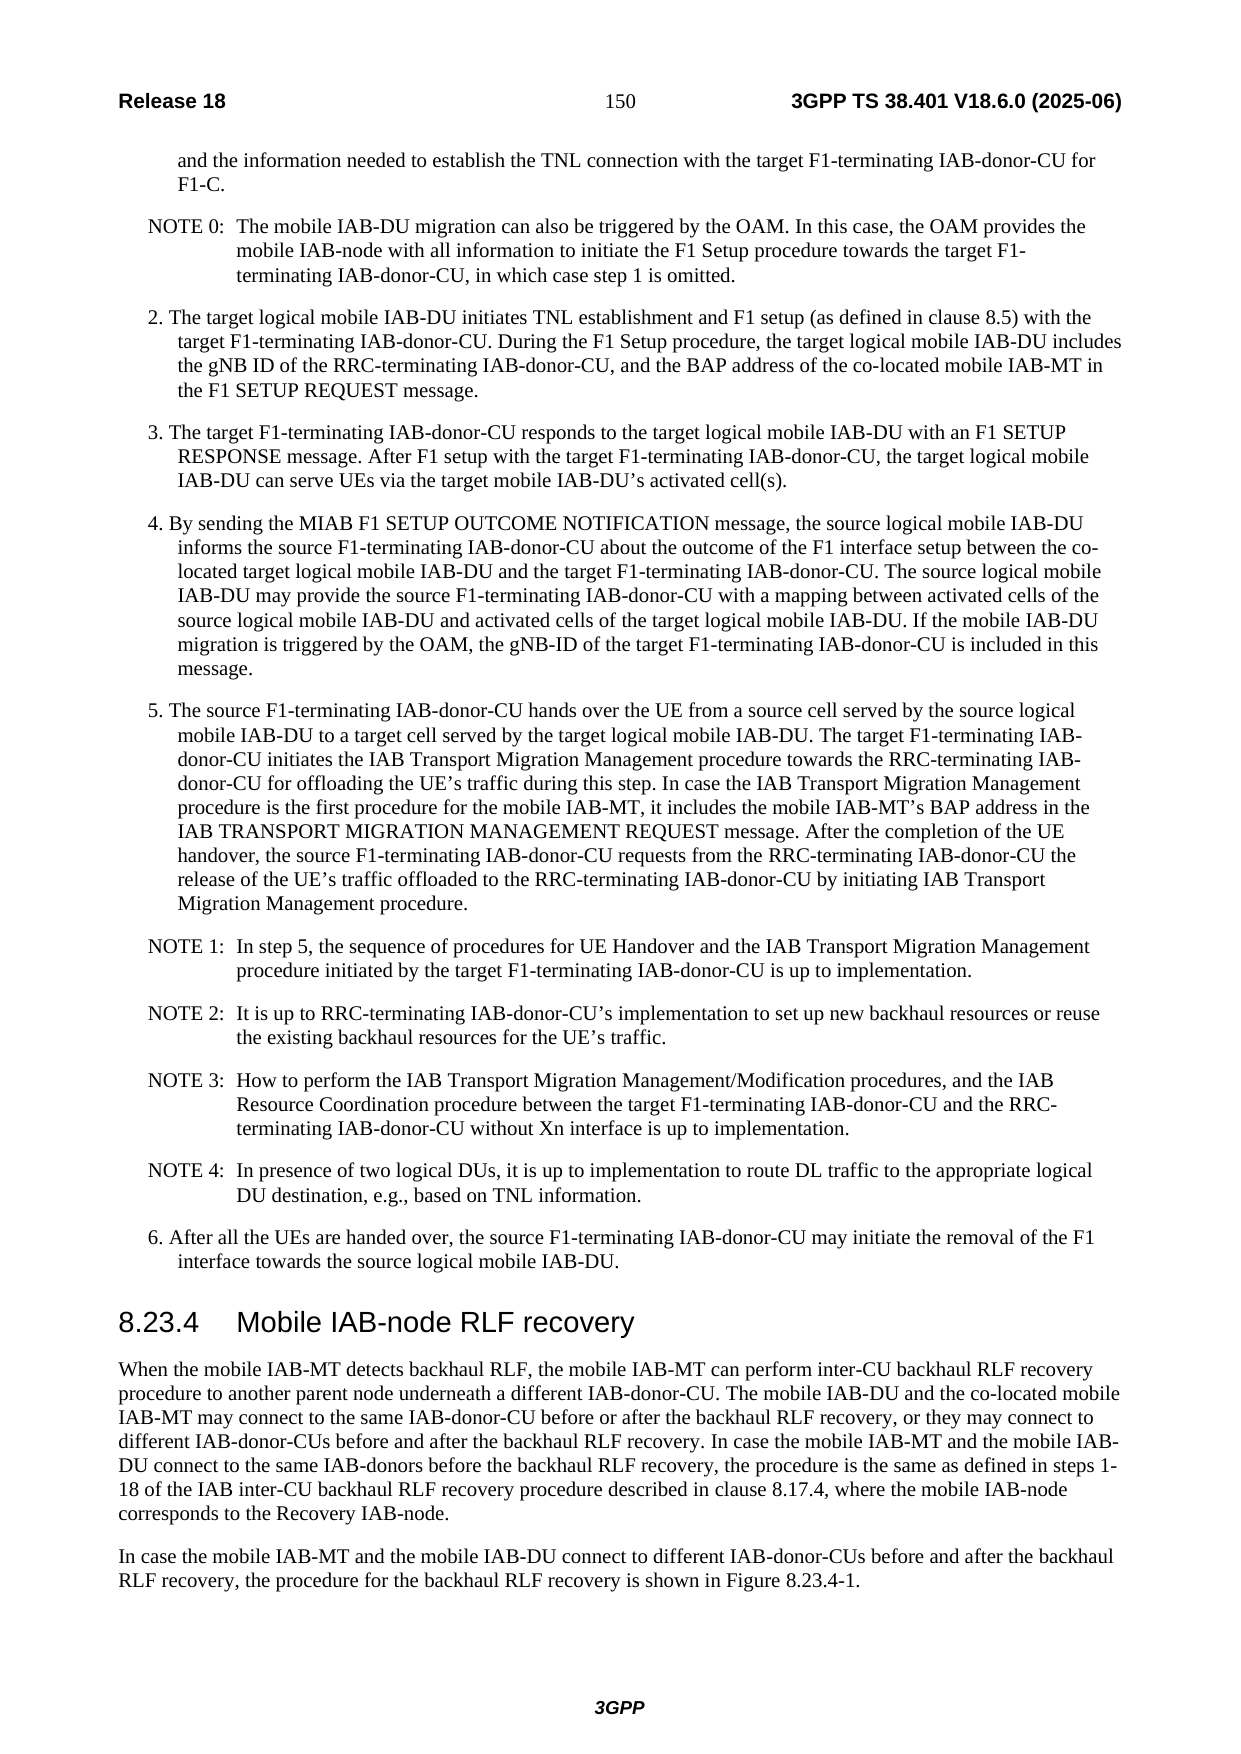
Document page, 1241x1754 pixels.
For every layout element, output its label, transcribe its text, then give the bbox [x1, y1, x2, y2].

text NOTE 0: The mobile IAB-DU migration can also be triggered by the OAM. In this case, the OAM provides the mobile IAB-node with all information to initiate the F1 Setup procedure towards the target F1-terminating IAB-donor-CU, in which case step 1 is omitted. [148, 214, 1122, 287]
text NOTE 3: How to perform the IAB Transport Migration Management/Modification procedures, and the IAB Resource Coordination procedure between the target F1-terminating IAB-donor-CU and the RRC-terminating IAB-donor-CU without Xn interface is up to implementation. [148, 1067, 1122, 1140]
text NOTE 2: It is up to RRC-terminating IAB-donor-CU’s implementation to set up new backhaul resources or reuse the existing backhaul resources for the UE’s traffic. [148, 1001, 1122, 1049]
text 3. The target F1-terminating IAB-donor-CU responds to the target logical mobile IAB-DU with an F1 SETUP RESPONSE message. After F1 setup with the target F1-terminating IAB-donor-CU, the target logical mobile IAB-DU can serve UEs via the target mobile IAB-DU’s activated cell(s). [148, 420, 1122, 492]
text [148, 147, 1122, 196]
text NOTE 4: In presence of two logical DUs, it is up to implementation to route DL traffic to the appropriate logical DU destination, e.g., based on TNL information. [148, 1158, 1122, 1207]
text In case the mobile IAB-MT and the mobile IAB-DU connect to different IAB-donor-CUs before and after the backhaul RLF recovery, the procedure for the backhaul RLF recovery is shown in Figure 8.23.4-1. [118, 1544, 1122, 1592]
text 5. The source F1-terminating IAB-donor-CU hands over the UE from a source cell served by the source logical mobile IAB-DU to a target cell served by the target logical mobile IAB-DU. The target F1-terminating IAB-donor-CU initiates the IAB Transport Migration Management procedure towards the RRC-terminating IAB-donor-CU for offloading the UE’s traffic during this step. In case the IAB Transport Migration Management procedure is the first procedure for the mobile IAB-MT, it includes the mobile IAB-MT’s BAP address in the IAB TRANSPORT MIGRATION MANAGEMENT REQUEST message. After the completion of the UE handover, the source F1-terminating IAB-donor-CU requests from the RRC-terminating IAB-donor-CU the release of the UE’s traffic offloaded to the RRC-terminating IAB-donor-CU by initiating IAB Transport Migration Management procedure. [148, 698, 1122, 915]
text 4. By sending the MIAB F1 SETUP OUTCOME NOTIFICATION message, the source logical mobile IAB-DU informs the source F1-terminating IAB-donor-CU about the outcome of the F1 interface setup between the co-located target logical mobile IAB-DU and the target F1-terminating IAB-donor-CU. The source logical mobile IAB-DU may provide the source F1-terminating IAB-donor-CU with a mapping between activated cells of the source logical mobile IAB-DU and activated cells of the target logical mobile IAB-DU. If the mobile IAB-DU migration is triggered by the OAM, the gNB-ID of the target F1-terminating IAB-donor-CU is included in this message. [148, 511, 1122, 680]
subtitle 8.23.4 Mobile IAB-node RLF recovery [118, 1305, 1122, 1338]
text NOTE 1: In step 5, the sequence of procedures for UE Handover and the IAB Transport Migration Management procedure initiated by the target F1-terminating IAB-donor-CU is up to implementation. [148, 934, 1122, 982]
text When the mobile IAB-MT detects backhaul RLF, the mobile IAB-MT can perform inter-CU backhaul RLF recovery procedure to another parent node underneath a different IAB-donor-CU. The mobile IAB-DU and the co-located mobile IAB-MT may connect to the same IAB-donor-CU before or after the backhaul RLF recovery, or they may connect to different IAB-donor-CUs before and after the backhaul RLF recovery. In case the mobile IAB-MT and the mobile IAB-DU connect to the same IAB-donors before the backhaul RLF recovery, the procedure is the same as defined in steps 1-18 of the IAB inter-CU backhaul RLF recovery procedure described in clause 8.17.4, where the mobile IAB-node corresponds to the Recovery IAB-node. [118, 1357, 1122, 1525]
text 6. After all the UEs are handed over, the source F1-terminating IAB-donor-CU may initiate the removal of the F1 interface towards the source logical mobile IAB-DU. [148, 1225, 1122, 1273]
text 2. The target logical mobile IAB-DU initiates TNL establishment and F1 setup (as defined in clause 8.5) with the target F1-terminating IAB-donor-CU. During the F1 Setup procedure, the target logical mobile IAB-DU includes the gNB ID of the RRC-terminating IAB-donor-CU, and the BAP address of the co-located mobile IAB-MT in the F1 SETUP REQUEST message. [148, 305, 1122, 402]
